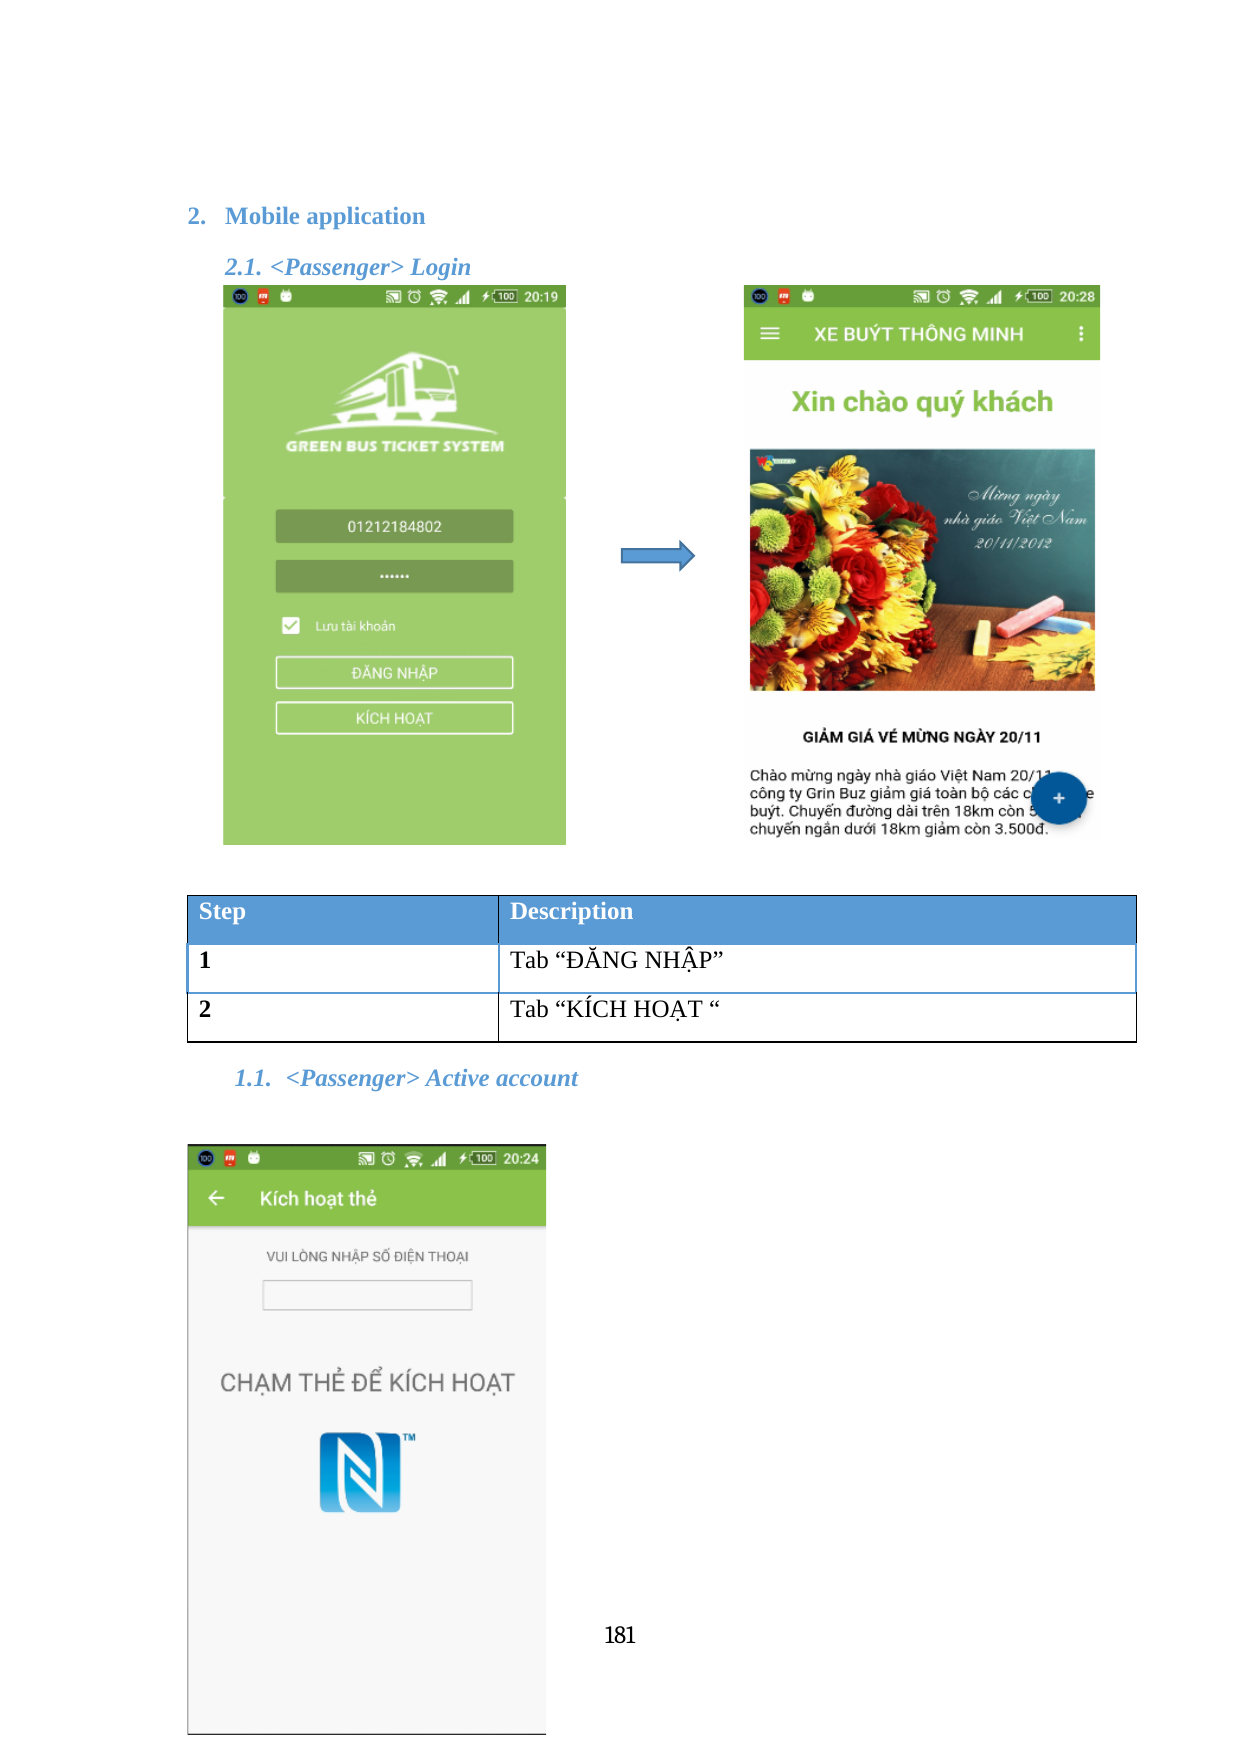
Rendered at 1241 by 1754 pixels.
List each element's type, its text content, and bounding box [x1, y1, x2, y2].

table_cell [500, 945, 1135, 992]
picture [187, 1144, 547, 1735]
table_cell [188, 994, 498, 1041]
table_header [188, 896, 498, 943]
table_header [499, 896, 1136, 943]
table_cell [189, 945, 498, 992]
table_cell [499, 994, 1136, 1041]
picture [743, 285, 1100, 839]
subtitle <Passenger> Login [225, 252, 1053, 281]
subtitle <Passenger> Active account [234, 1063, 1053, 1092]
picture [221, 285, 566, 845]
subtitle Mobile application [187, 201, 1053, 230]
